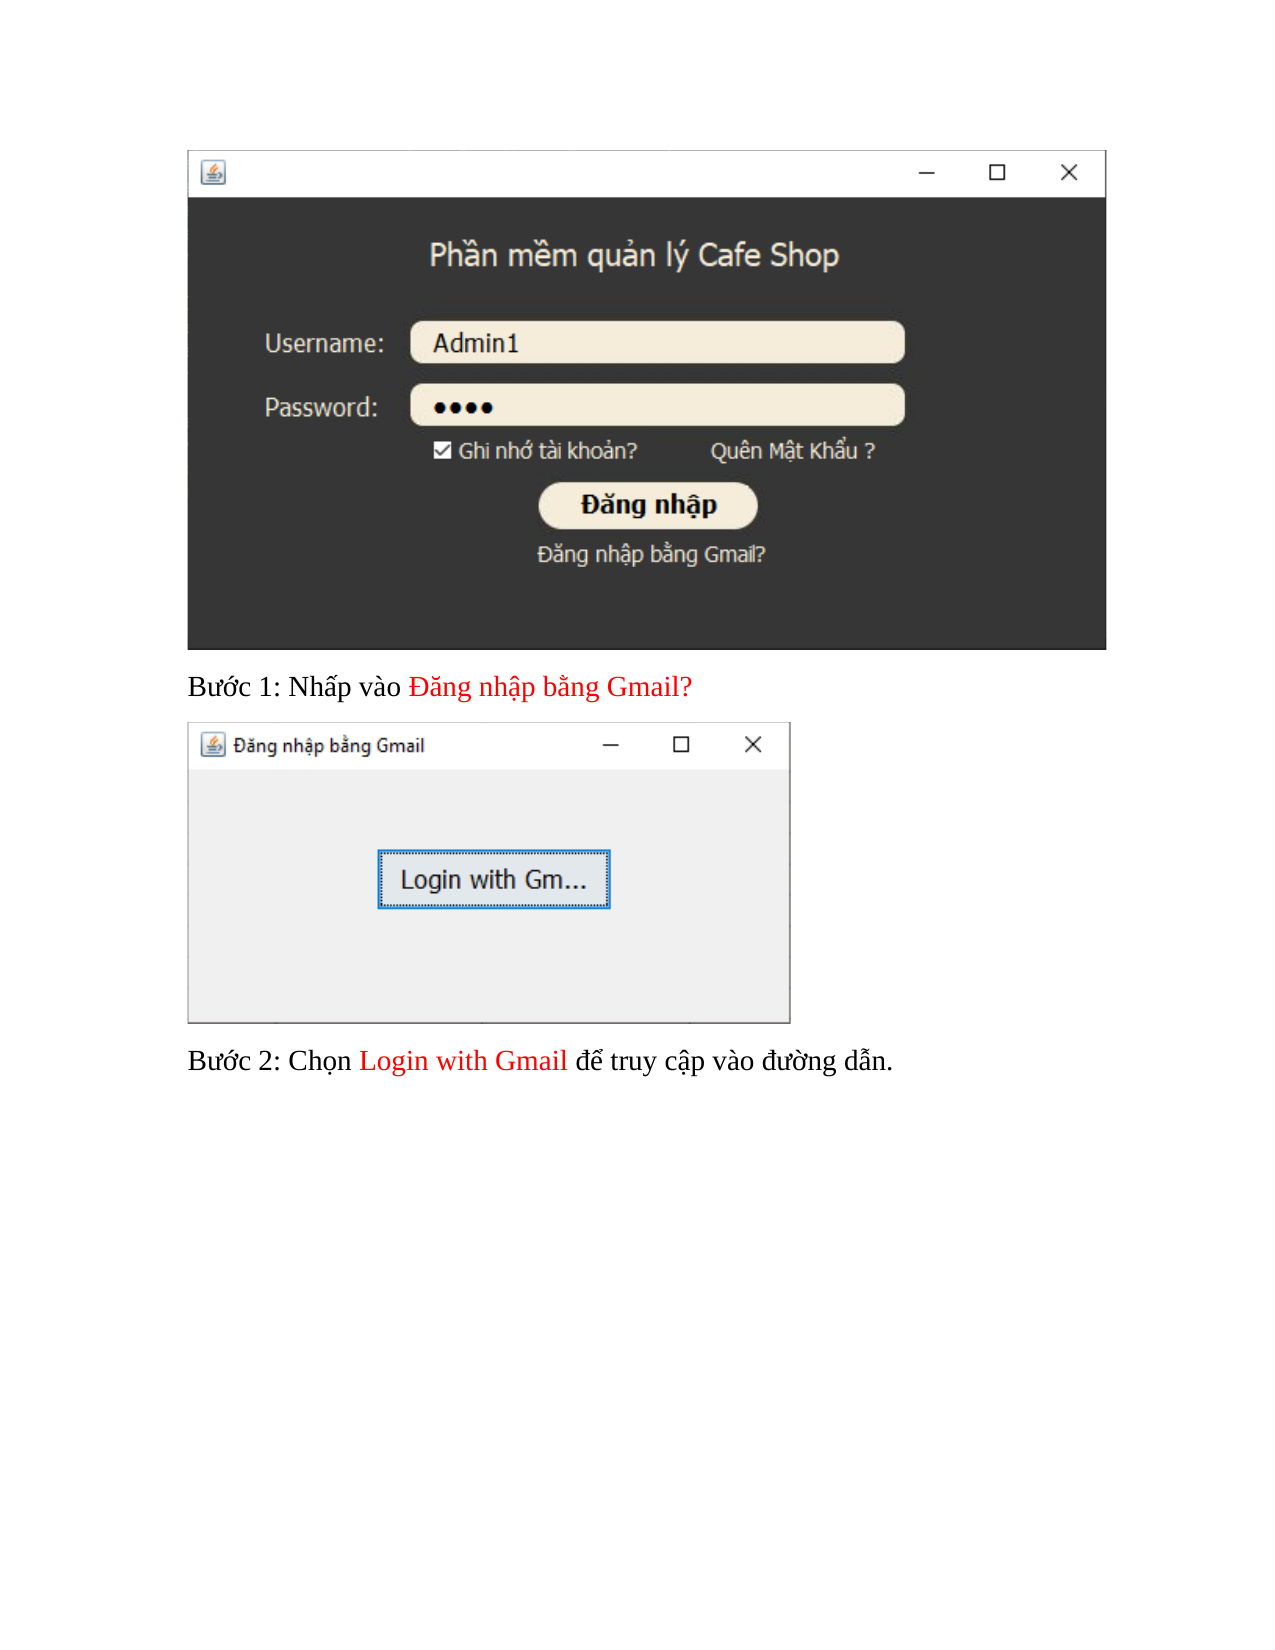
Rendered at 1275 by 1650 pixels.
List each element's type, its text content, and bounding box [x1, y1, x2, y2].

text Bước 2: Chọn Login with Gmail để truy cập vào đường dẫn. [187, 1043, 1125, 1076]
picture [187, 722, 791, 1024]
text Bước 1: Nhấp vào Đăng nhập bằng Gmail? [187, 669, 1125, 703]
picture [187, 150, 1107, 650]
